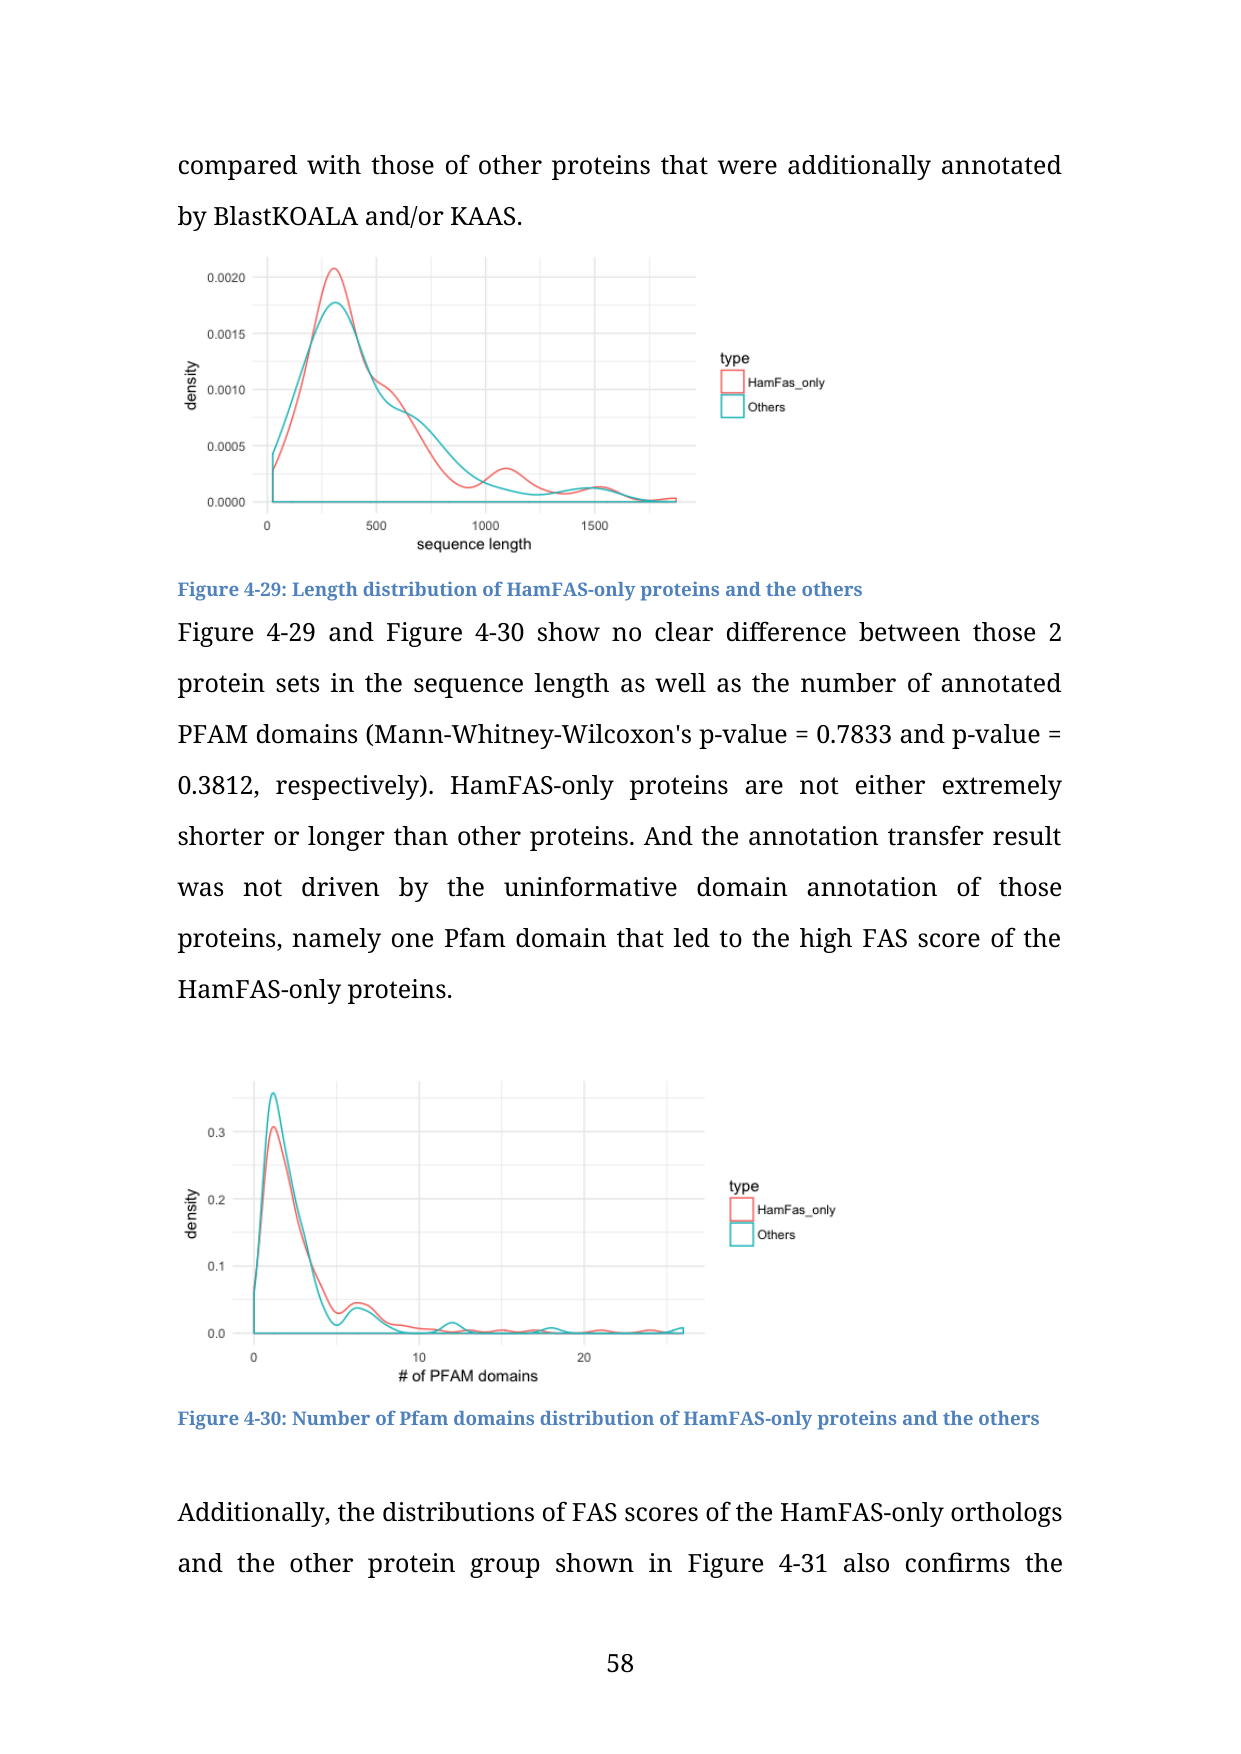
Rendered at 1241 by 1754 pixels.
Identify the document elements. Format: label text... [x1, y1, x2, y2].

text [177, 148, 1063, 233]
picture [177, 1073, 852, 1389]
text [177, 1494, 1063, 1580]
picture [177, 249, 841, 560]
